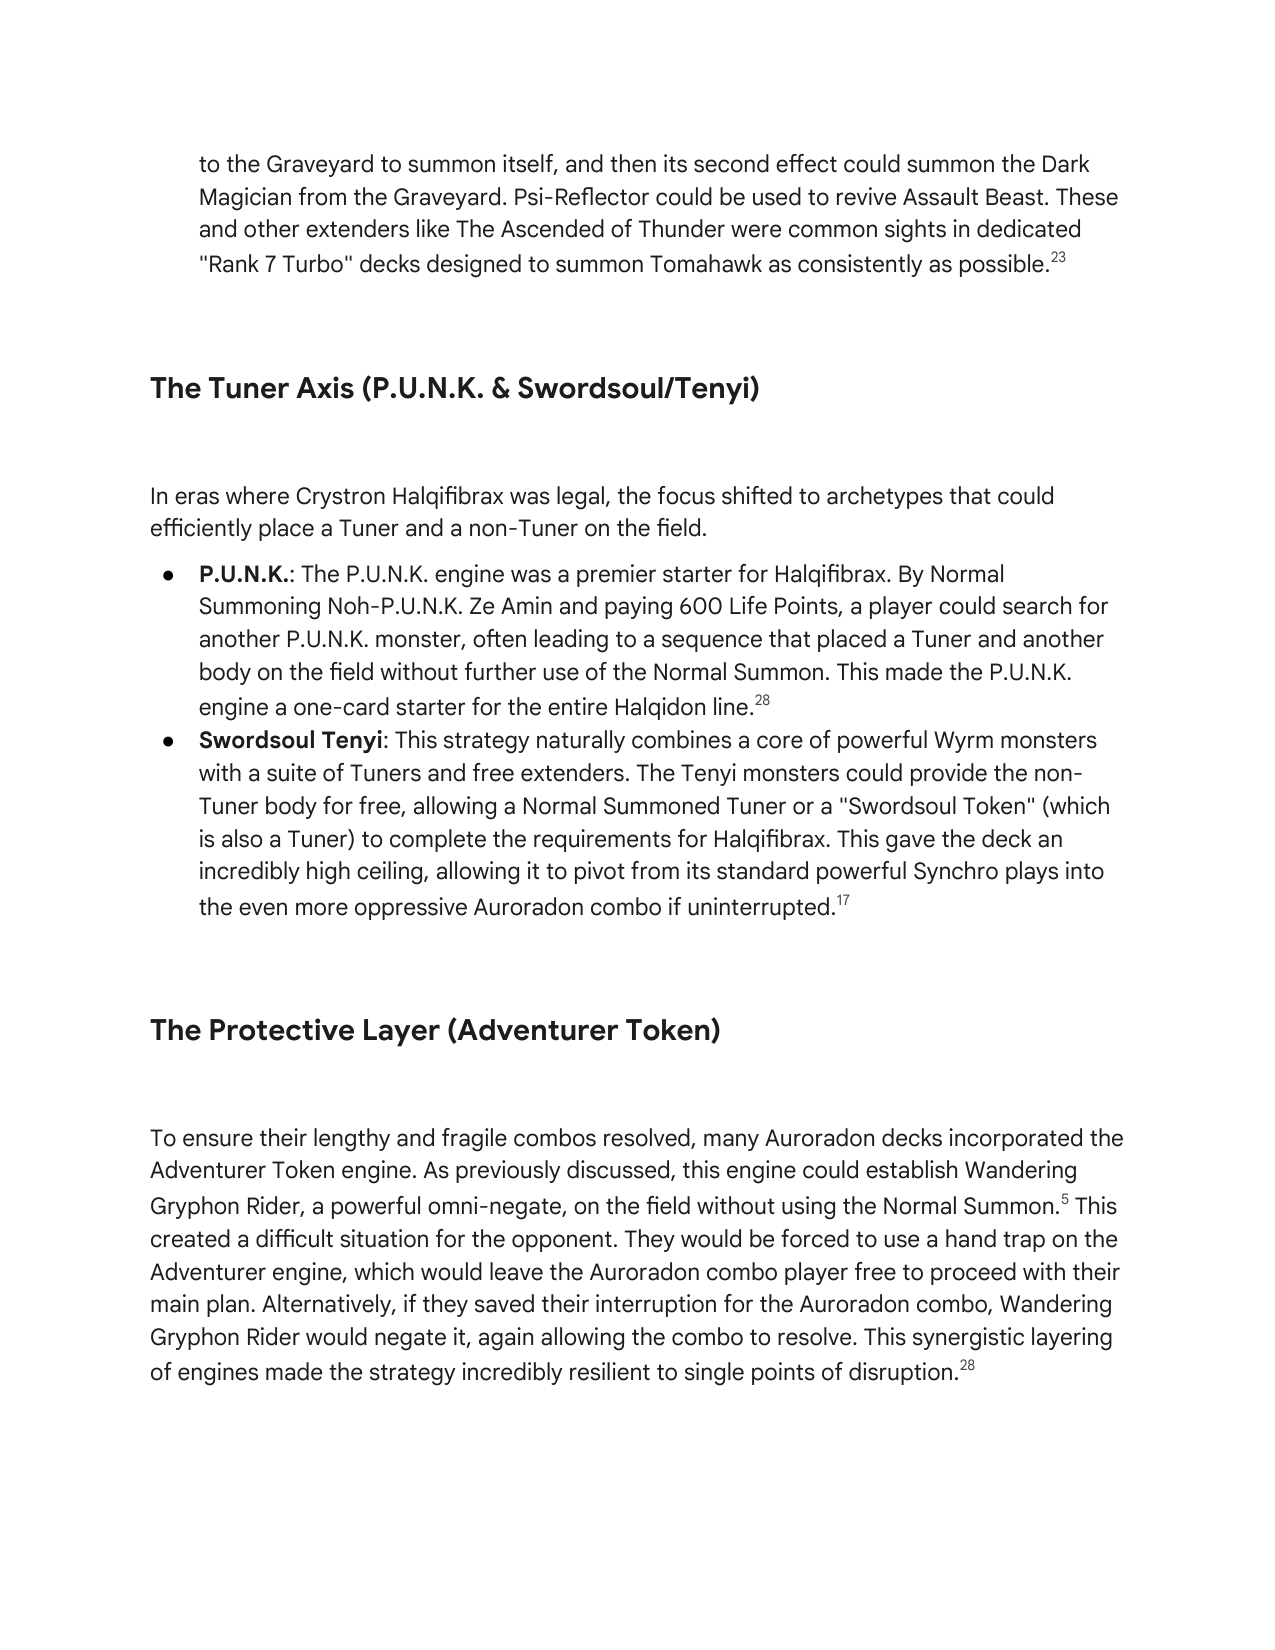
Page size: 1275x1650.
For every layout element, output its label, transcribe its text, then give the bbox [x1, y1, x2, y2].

text In eras where Crystron Halqifibrax was legal, the focus shifted to archetypes that could efficiently place a Tuner and a non-Tuner on the field. [150, 482, 1125, 543]
list Swordsoul Tenyi: This strategy naturally combines a core of powerful Wyrm monsters with a suite of Tuners and free extenders. The Tenyi monsters could provide the non-Tuner body for free, allowing a Normal Summoned Tuner or a "Swordsoul Token" (which is also a Tuner) to complete the requirements for Halqifibrax. This gave the deck an incredibly high ceiling, allowing it to pivot from its standard powerful Synchro plays into the even more oppressive Auroradon combo if uninterrupted.17 [161, 727, 1125, 922]
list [161, 150, 1125, 280]
subtitle The Tuner Axis (P.U.N.K. & Swordsoul/Tenyi) [150, 370, 1125, 407]
text To ensure their lengthy and fragile combos resolved, many Auroradon decks incorporated the Adventurer Token engine. As previously discussed, this engine could establish Wandering Gryphon Rider, a powerful omni-negate, on the field without using the Normal Summon.5 This created a difficult situation for the opponent. They would be forced to use a hand trap on the Adventurer engine, which would leave the Auroradon combo player free to proceed with their main plan. Alternatively, if they saved their interruption for the Auroradon combo, Wandering Gryphon Rider would negate it, again allowing the combo to resolve. This synergistic layering of engines made the strategy incredibly resilient to single points of disruption.28 [150, 1124, 1125, 1388]
list P.U.N.K.: The P.U.N.K. engine was a premier starter for Halqifibrax. By Normal Summoning Noh-P.U.N.K. Ze Amin and paying 600 Life Points, a player could search for another P.U.N.K. monster, often leading to a sequence that placed a Tuner and another body on the field without further use of the Normal Summon. This made the P.U.N.K. engine a one-card starter for the entire Halqidon line.28 [161, 560, 1125, 722]
subtitle The Protective Layer (Adventurer Token) [150, 1012, 1125, 1049]
